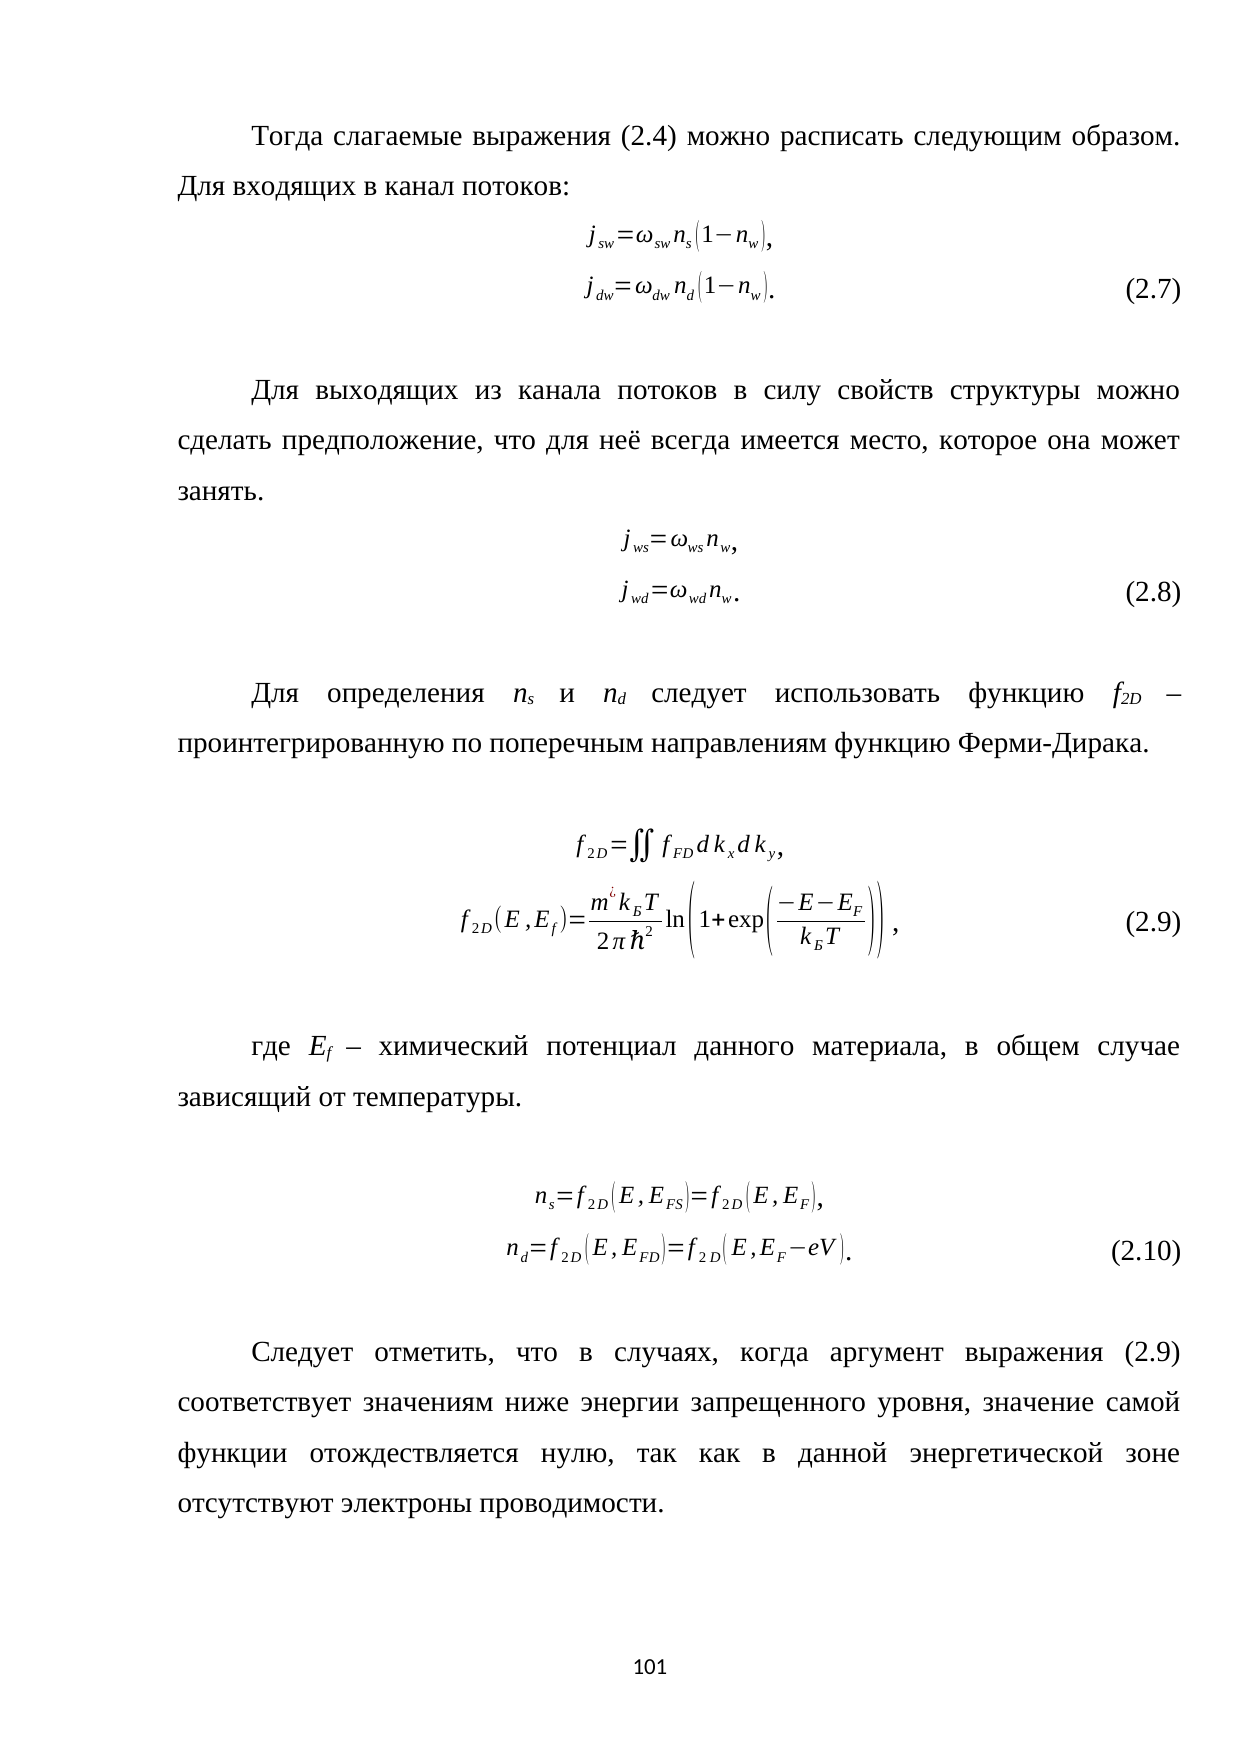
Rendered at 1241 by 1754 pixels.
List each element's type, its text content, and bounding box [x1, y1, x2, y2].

list . (2.8) [177, 574, 1181, 608]
list , [177, 1179, 1181, 1216]
list Для выходящих из канала потоков в силу свойств структуры можно сделать предположение, что для неё всегда имеется место, которое она может занять. [177, 372, 1181, 506]
list , (2.9) [177, 880, 1181, 961]
list Следует отметить, что в случаях, когда аргумент выражения (2.9) соответствует значениям ниже энергии запрещенного уровня, значение самой функции отождествляется нулю, так как в данной энергетической зоне отсутствуют электроны проводимости. [177, 1334, 1181, 1519]
list . (2.7) [177, 270, 1181, 305]
list где Ef – химический потенциал данного материала, в общем случае зависящий от температуры. [177, 1028, 1181, 1112]
list , [177, 219, 1181, 253]
list . (2.10) [177, 1232, 1181, 1267]
list , [177, 826, 1181, 863]
list Тогда слагаемые выражения (2.4) можно расписать следующим образом. Для входящих в канал потоков: [177, 118, 1181, 202]
list Для определения ns и nd следует использовать функцию f2D – проинтегрированную по поперечным направлениям функцию Ферми-Дирака. [177, 675, 1181, 759]
list , [177, 523, 1181, 558]
